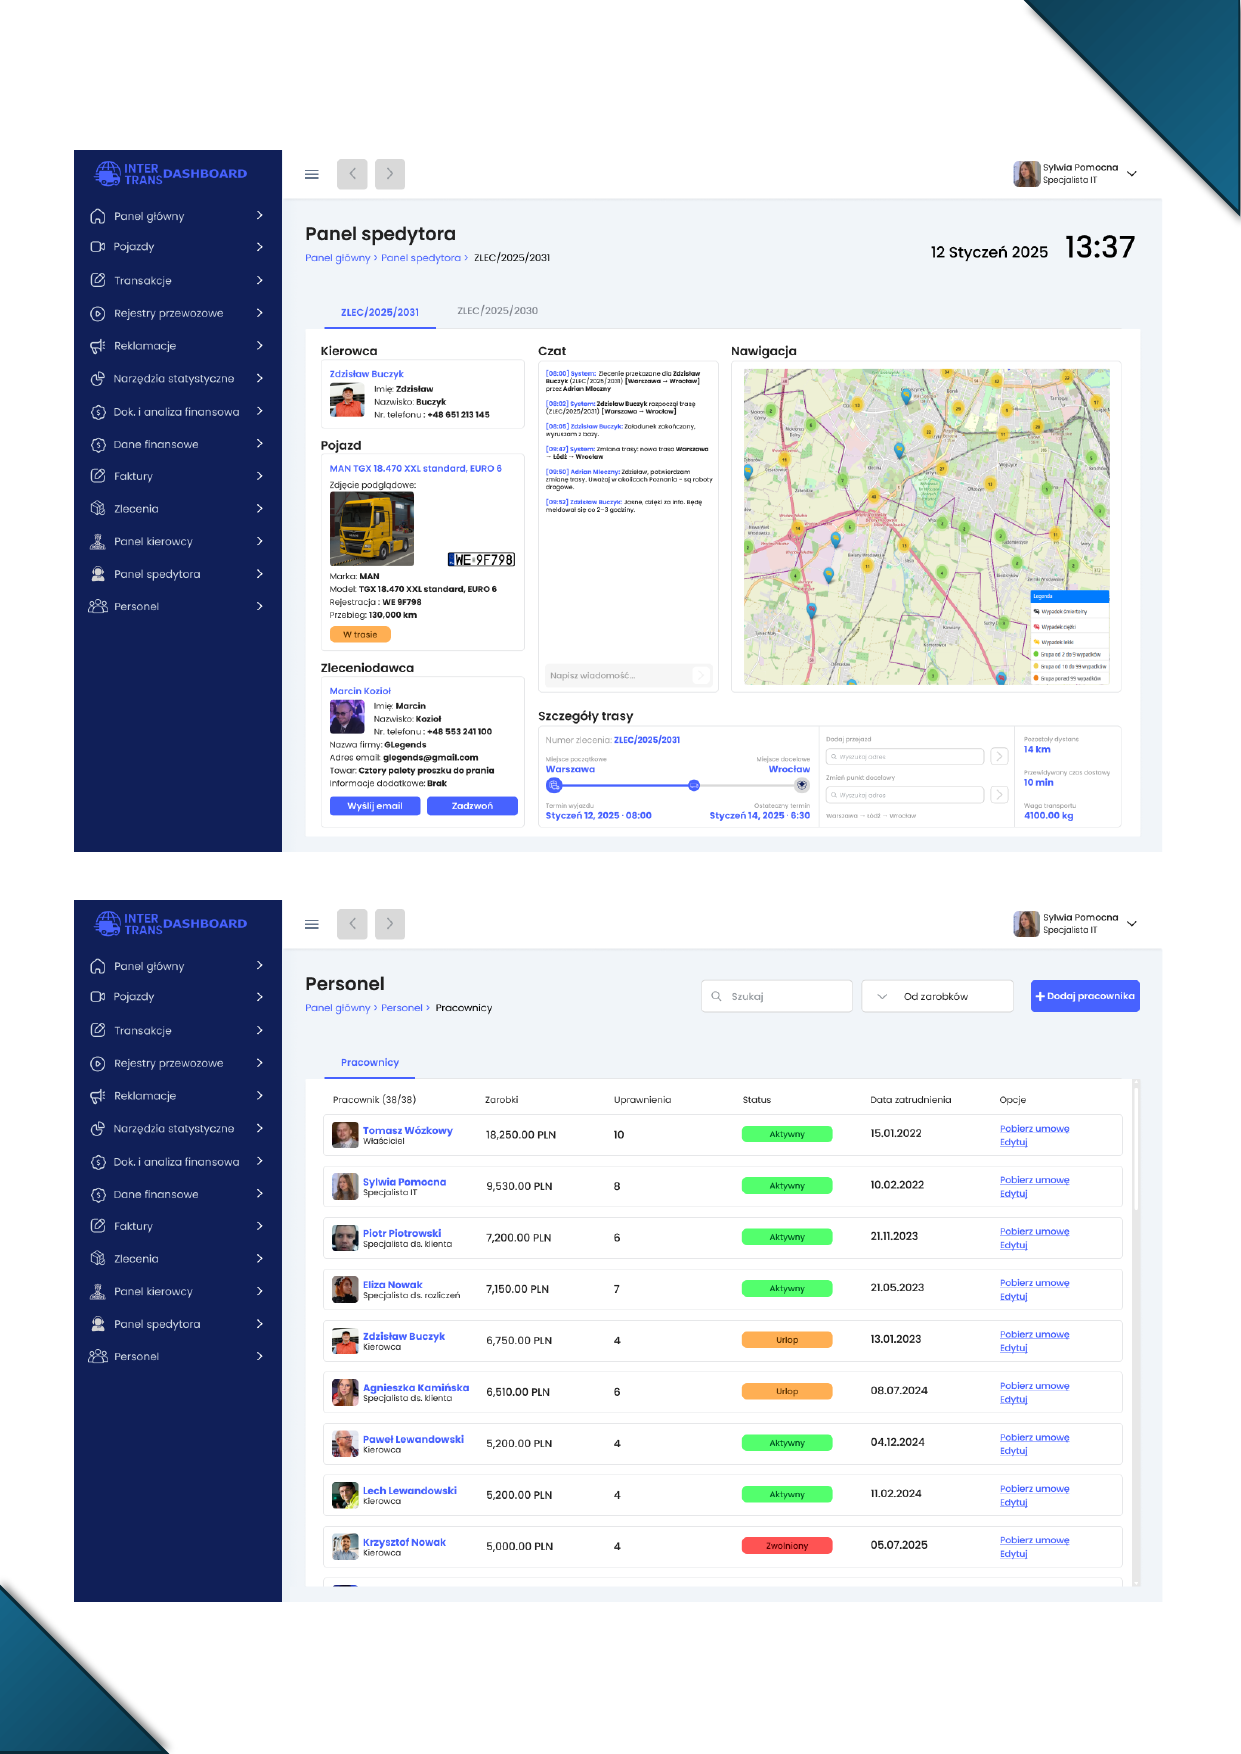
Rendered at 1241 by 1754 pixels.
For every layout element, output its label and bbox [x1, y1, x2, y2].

picture [74, 150, 1163, 852]
picture [74, 900, 1163, 1602]
